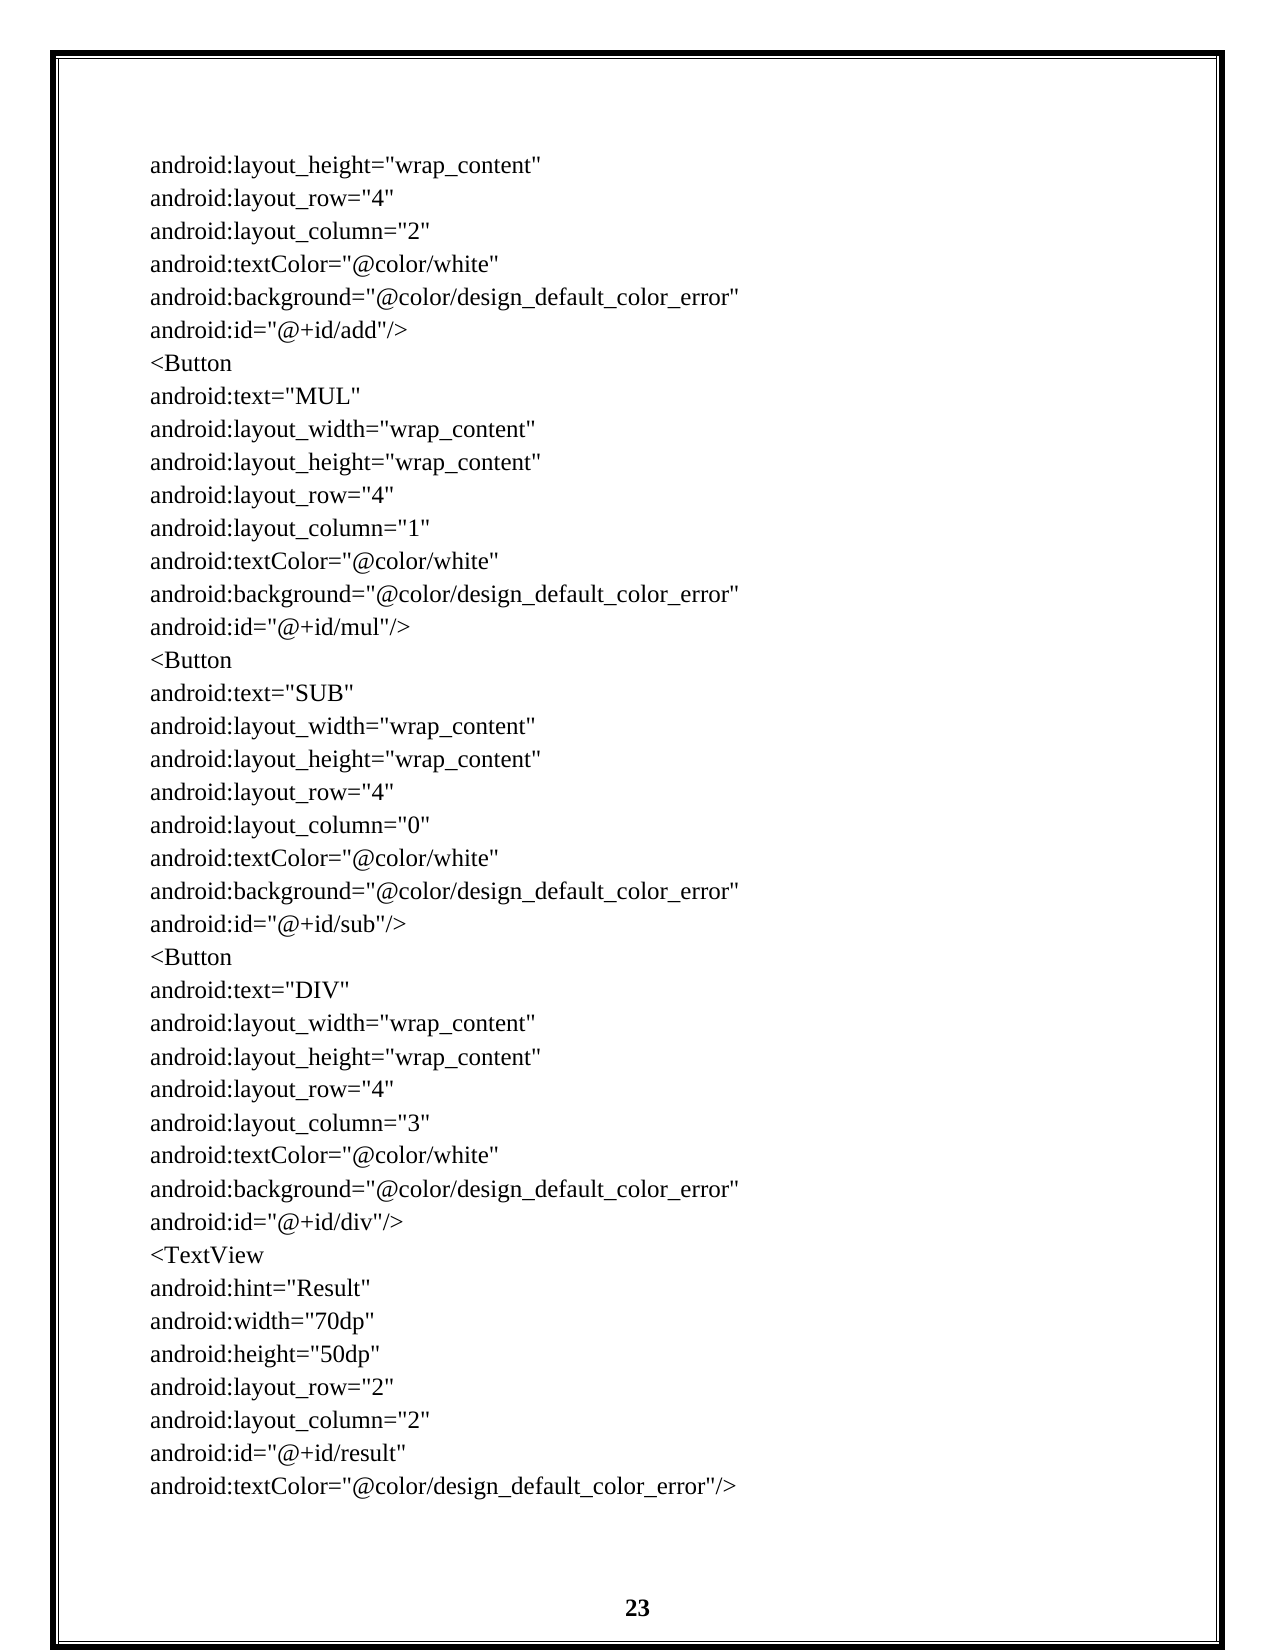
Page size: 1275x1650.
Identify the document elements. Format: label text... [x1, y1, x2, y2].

text android:layout_width="wrap_content" [150, 1008, 1125, 1037]
text android:background="@color/design_default_color_error" [150, 282, 1125, 311]
text android:layout_column="3" [150, 1108, 1125, 1136]
text android:layout_height="wrap_content" [150, 744, 1125, 773]
text android:background="@color/design_default_color_error" [150, 876, 1125, 905]
text android:id="@+id/sub"/> [150, 909, 1125, 938]
text android:layout_column="0" [150, 810, 1125, 839]
text android:height="50dp" [150, 1339, 1125, 1367]
text android:id="@+id/add"/> [150, 315, 1125, 344]
text android:background="@color/design_default_color_error" [150, 1174, 1125, 1202]
text android:text="SUB" [150, 678, 1125, 707]
text android:layout_width="wrap_content" [150, 711, 1125, 740]
text android:textColor="@color/white" [150, 546, 1125, 575]
text android:layout_height="wrap_content" [150, 150, 1125, 179]
text android:background="@color/design_default_color_error" [150, 579, 1125, 608]
text android:textColor="@color/white" [150, 249, 1125, 278]
text android:hint="Result" [150, 1273, 1125, 1301]
text android:id="@+id/mul"/> [150, 612, 1125, 641]
text android:layout_width="wrap_content" [150, 414, 1125, 443]
text android:layout_row="4" [150, 480, 1125, 509]
text android:text="DIV" [150, 976, 1125, 1004]
text android:id="@+id/div"/> [150, 1207, 1125, 1235]
text android:layout_row="2" [150, 1372, 1125, 1401]
text android:layout_column="1" [150, 513, 1125, 542]
text android:text="MUL" [150, 381, 1125, 410]
text android:width="70dp" [150, 1306, 1125, 1334]
text android:textColor="@color/design_default_color_error"/> [150, 1471, 1125, 1499]
text android:id="@+id/result" [150, 1438, 1125, 1467]
text android:layout_column="2" [150, 1405, 1125, 1433]
text android:textColor="@color/white" [150, 1141, 1125, 1169]
text android:layout_row="4" [150, 183, 1125, 212]
text <Button [150, 645, 1125, 674]
text android:textColor="@color/white" [150, 843, 1125, 872]
text <Button [150, 348, 1125, 377]
text android:layout_row="4" [150, 777, 1125, 806]
text <TextView [150, 1240, 1125, 1268]
text android:layout_height="wrap_content" [150, 447, 1125, 476]
text android:layout_height="wrap_content" [150, 1042, 1125, 1070]
text android:layout_row="4" [150, 1074, 1125, 1103]
text android:layout_column="2" [150, 216, 1125, 245]
text <Button [150, 942, 1125, 971]
